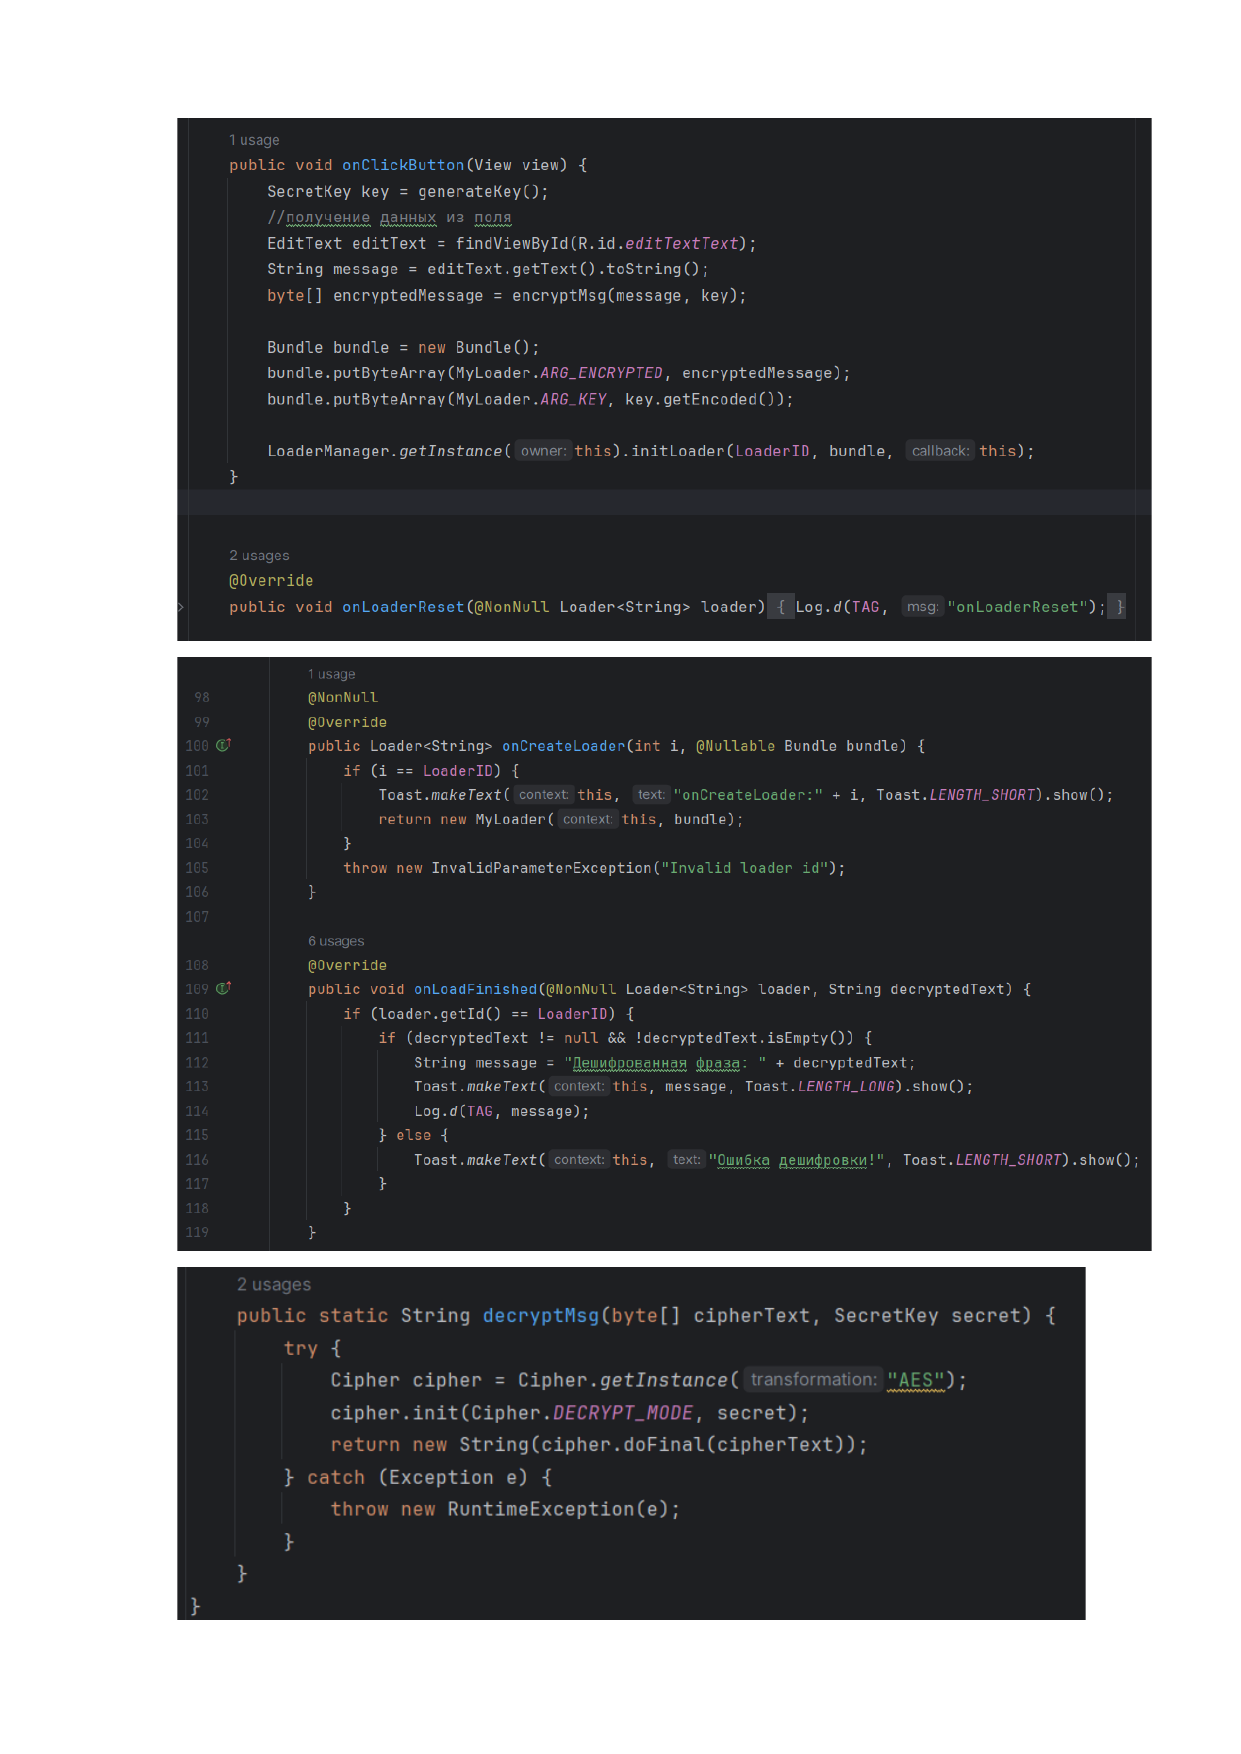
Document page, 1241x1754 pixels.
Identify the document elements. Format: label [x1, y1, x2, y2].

picture [177, 118, 1152, 641]
picture [177, 1267, 1086, 1620]
picture [177, 657, 1152, 1251]
